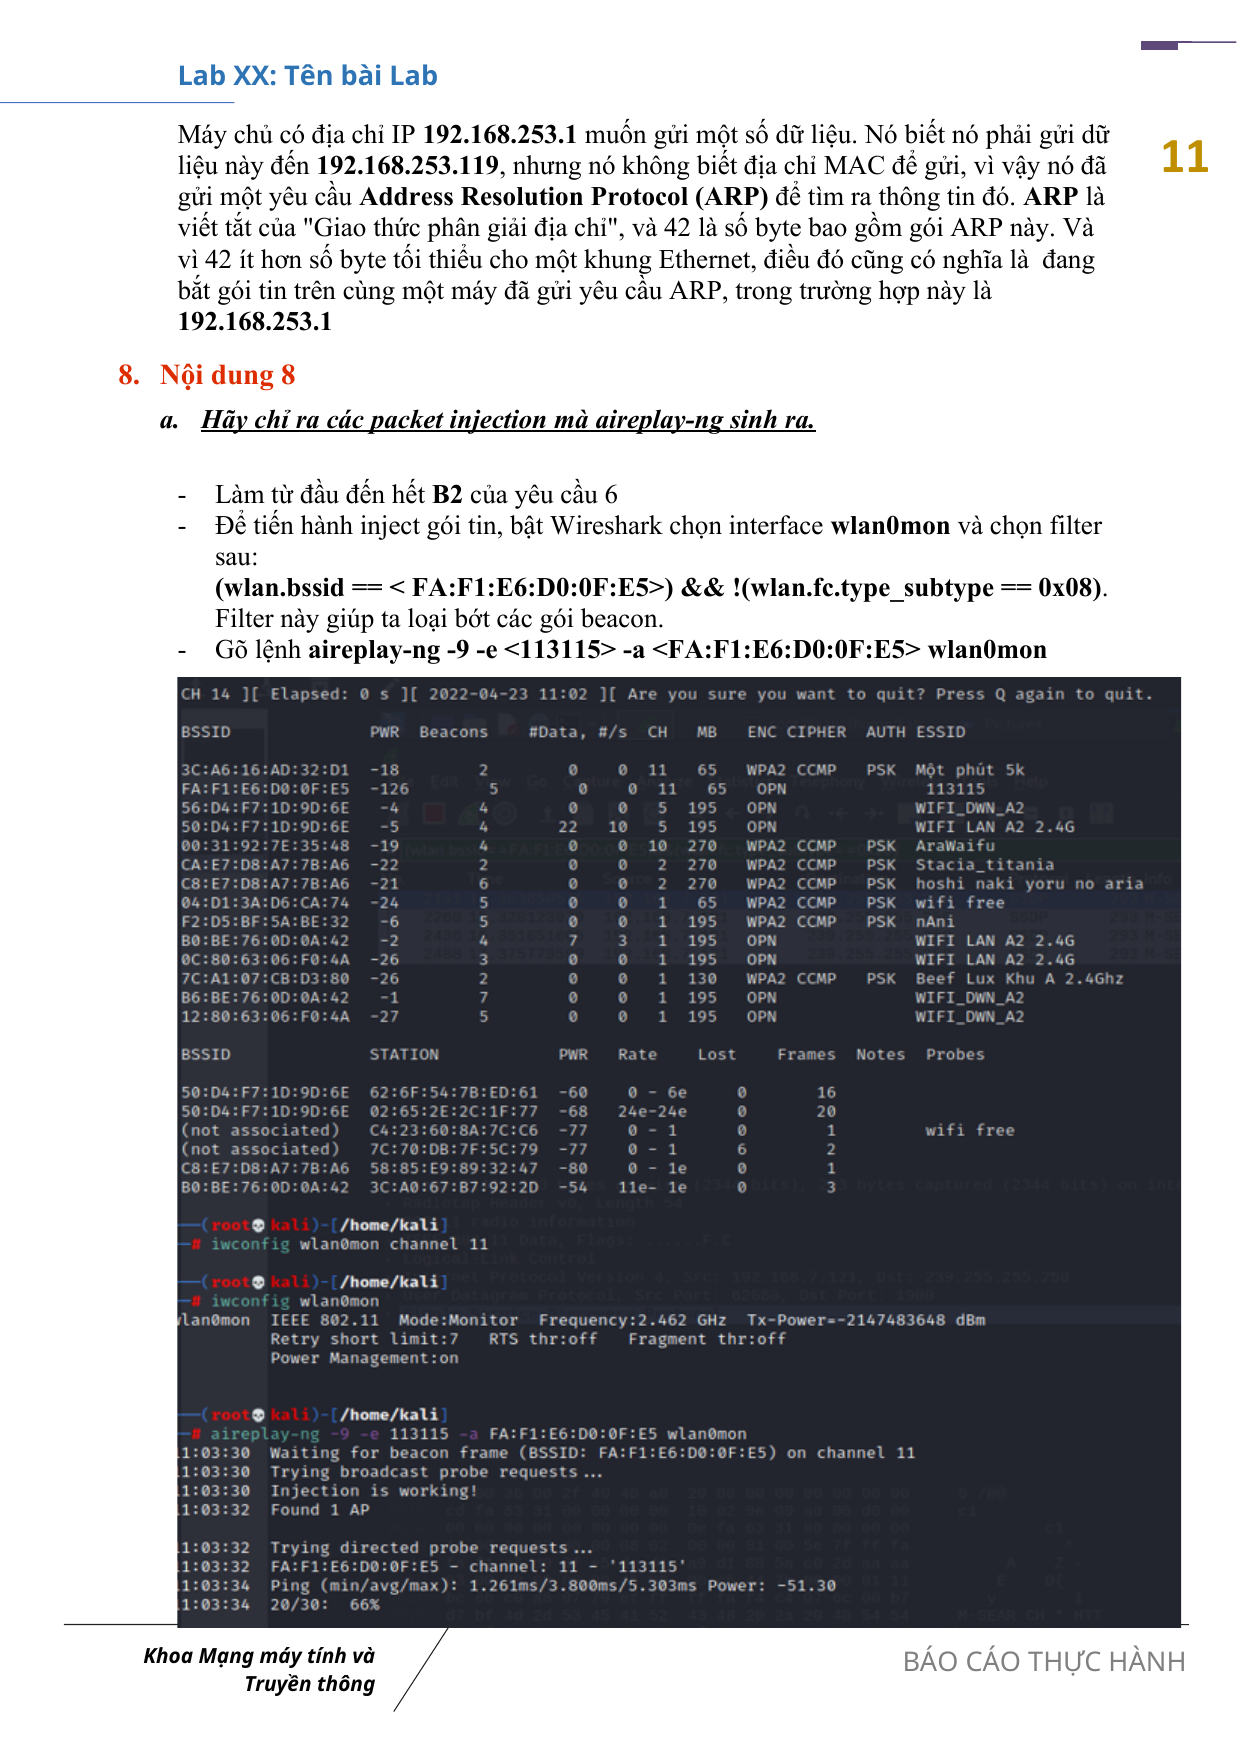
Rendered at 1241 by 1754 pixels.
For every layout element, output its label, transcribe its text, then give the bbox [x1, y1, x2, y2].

subtitle Hãy chỉ ra các packet injection mà aireplay-ng sinh ra. [159, 403, 1122, 434]
list Gõ lệnh aireplay-ng -9 -e <113115> -a <FA:F1:E6:D0:0F:E5> wlan0mon [177, 633, 1122, 665]
list Làm từ đầu đến hết B2 của yêu cầu 6 [177, 478, 1122, 509]
subtitle Nội dung 8 [118, 357, 1122, 391]
list Để tiến hành inject gói tin, bật Wireshark chọn interface wlan0mon và chọn filter sau: [177, 509, 1122, 571]
text Máy chủ có địa chỉ IP 192.168.253.1 muốn gửi một số dữ liệu. Nó biết nó phải gửi dữ liệu này đến 192.168.253.119, nhưng nó không biết địa chỉ MAC để gửi, vì vậy nó đã gửi một yêu cầu Address Resolution Protocol (ARP) để tìm ra thông tin đó. ARP là viết tắt của "Giao thức phân giải địa chỉ", và 42 là số byte bao gồm gói ARP này. Và vì 42 ít hơn số byte tối thiểu cho một khung Ethernet, điều đó cũng có nghĩa là đang bắt gói tin trên cùng một máy đã gửi yêu cầu ARP, trong trường hợp này là 192.168.253.1 [177, 118, 1122, 336]
picture [177, 677, 1182, 1628]
list (wlan.bssid == < FA:F1:E6:D0:0F:E5>) && !(wlan.fc.type_subtype == 0x08). Filter này giúp ta loại bớt các gói beacon. [215, 571, 1122, 633]
